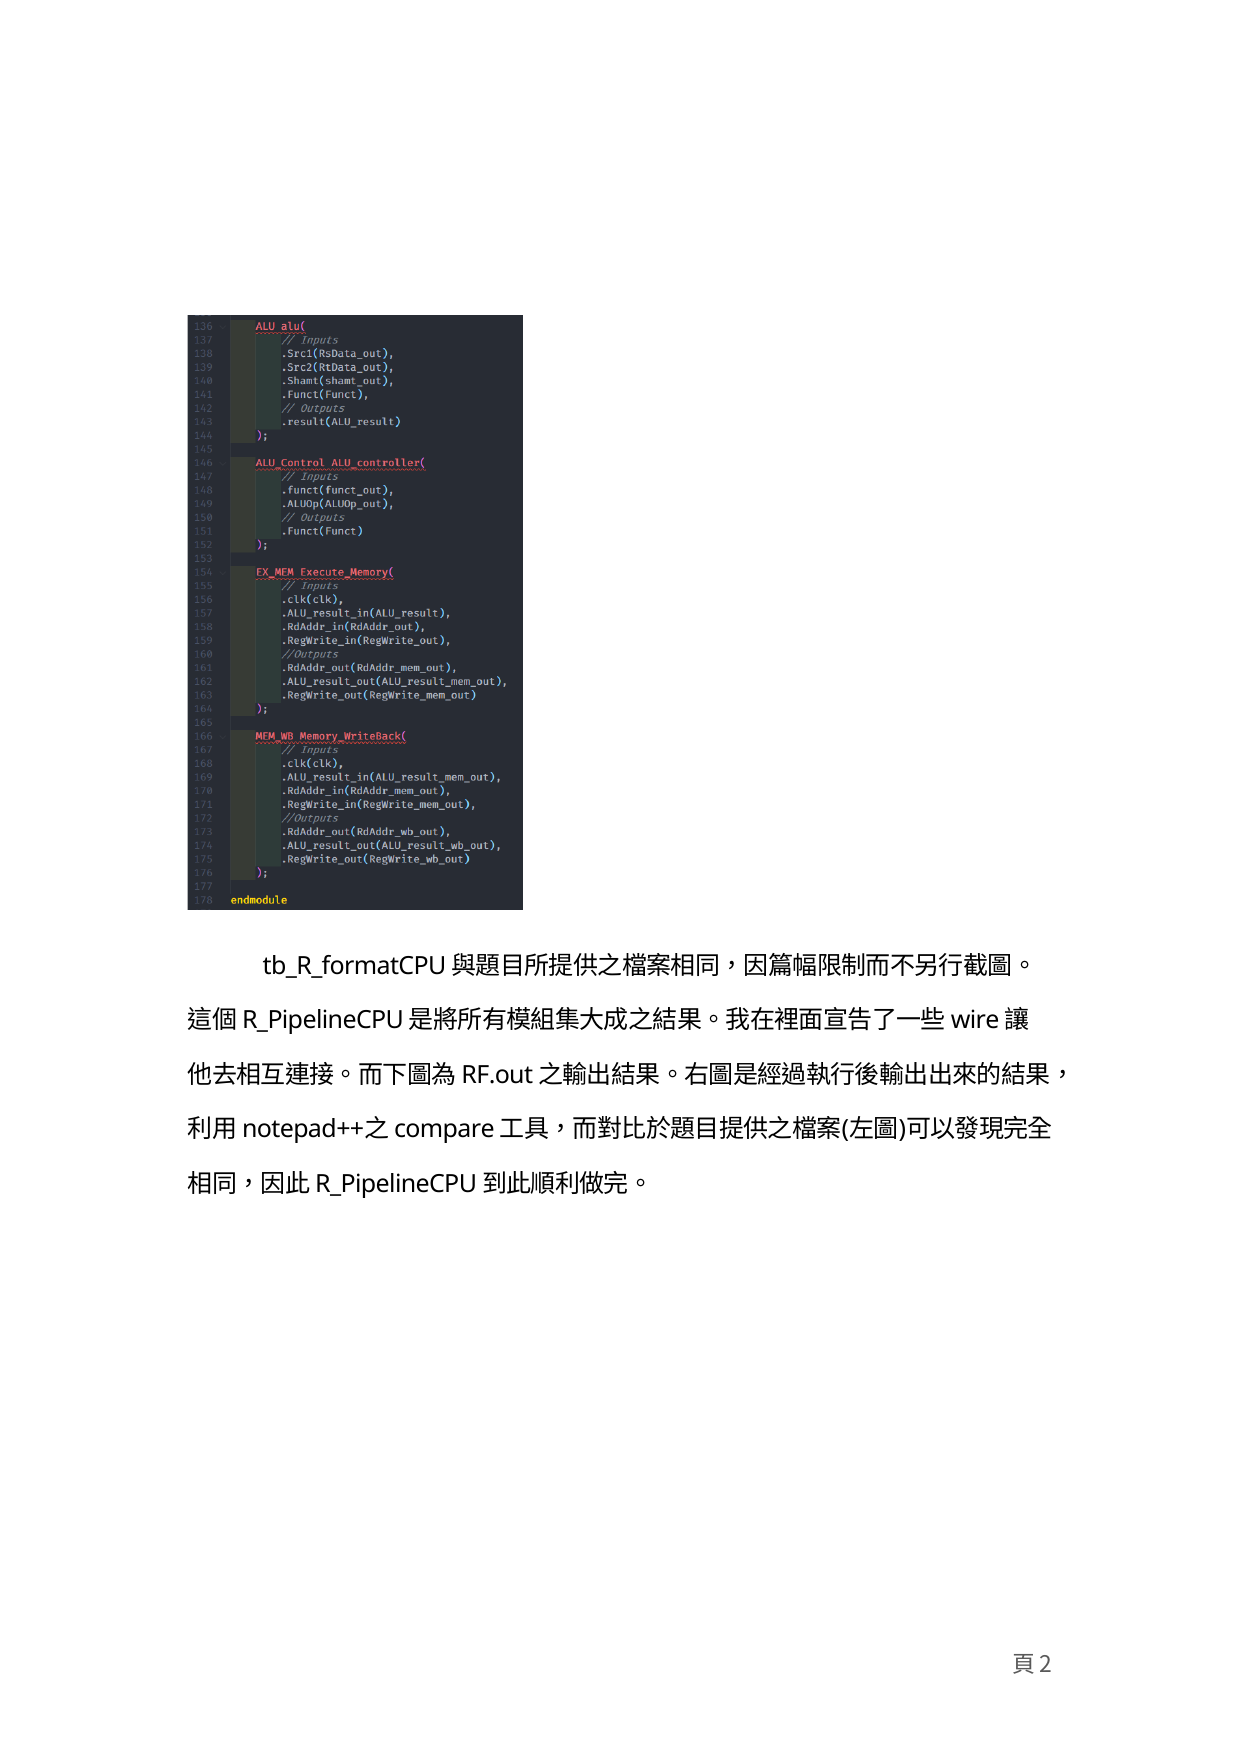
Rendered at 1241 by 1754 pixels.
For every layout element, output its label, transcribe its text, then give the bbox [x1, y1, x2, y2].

text tb_R_formatCPU與題目所提供之檔案相同，因篇幅限制而不另行截圖。這個R_PipelineCPU是將所有模組集大成之結果。我在裡面宣告了一些wire讓他去相互連接。而下圖為RF.out之輸出結果。右圖是經過執行後輸出出來的結果，利用notepad++之compare工具，而對比於題目提供之檔案(左圖)可以發現完全相同，因此R_PipelineCPU到此順利做完。 [187, 946, 1053, 1199]
picture [187, 315, 523, 910]
